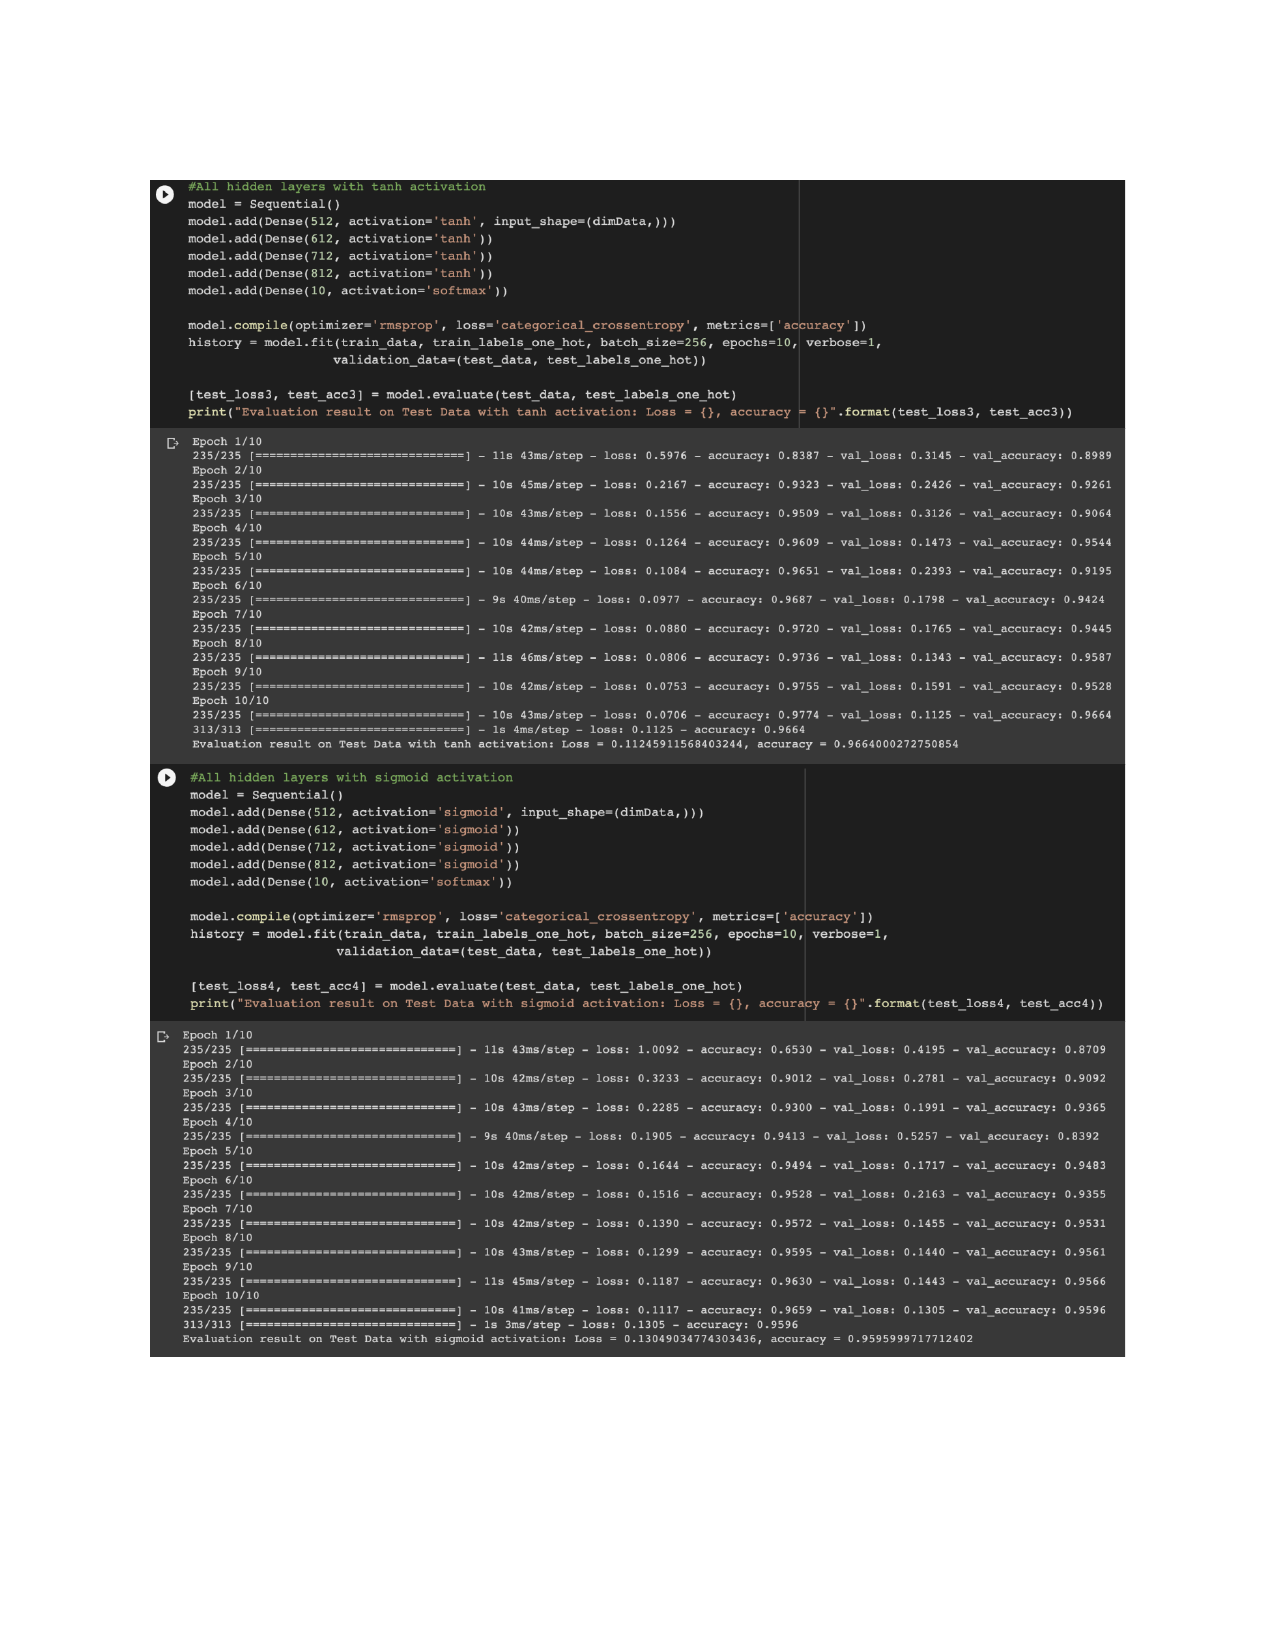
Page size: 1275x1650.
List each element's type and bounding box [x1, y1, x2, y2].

picture [150, 180, 1125, 1357]
